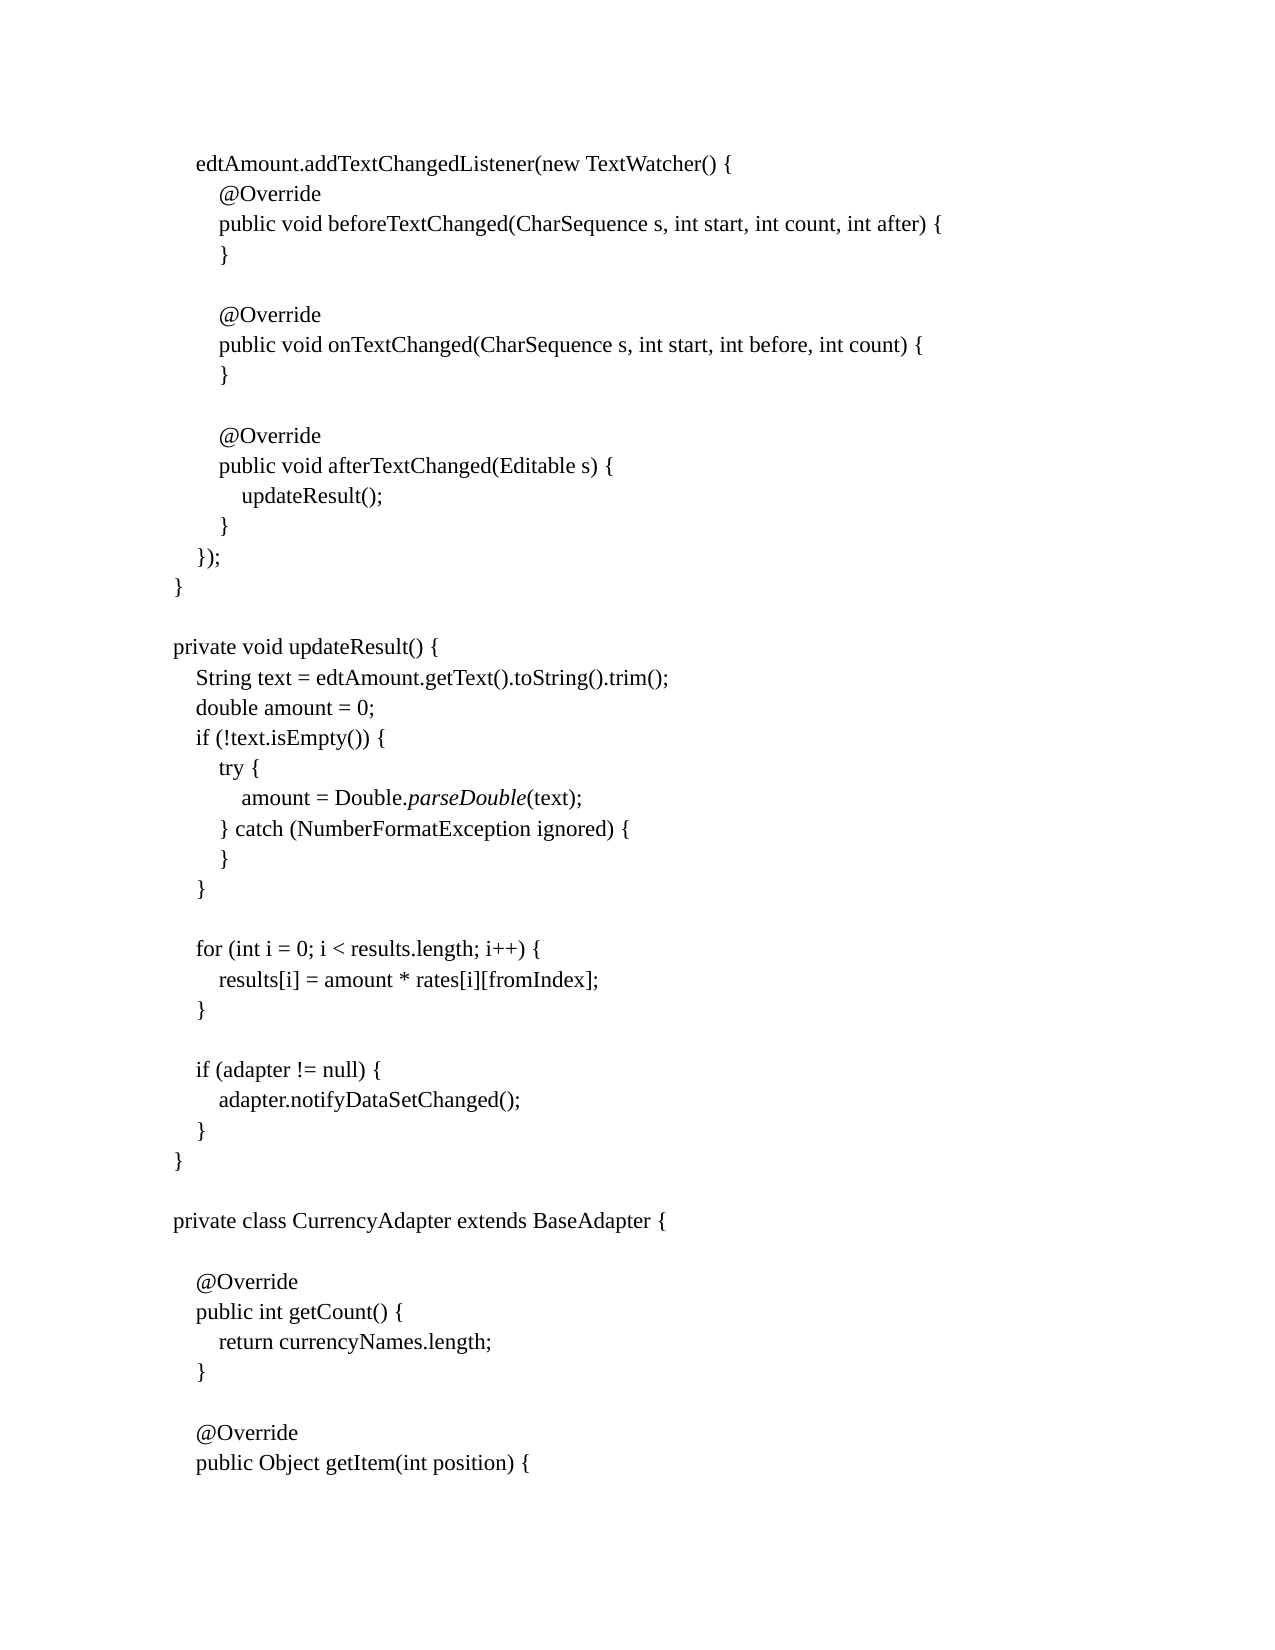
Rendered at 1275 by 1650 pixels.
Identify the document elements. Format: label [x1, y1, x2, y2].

text [150, 150, 1125, 1475]
